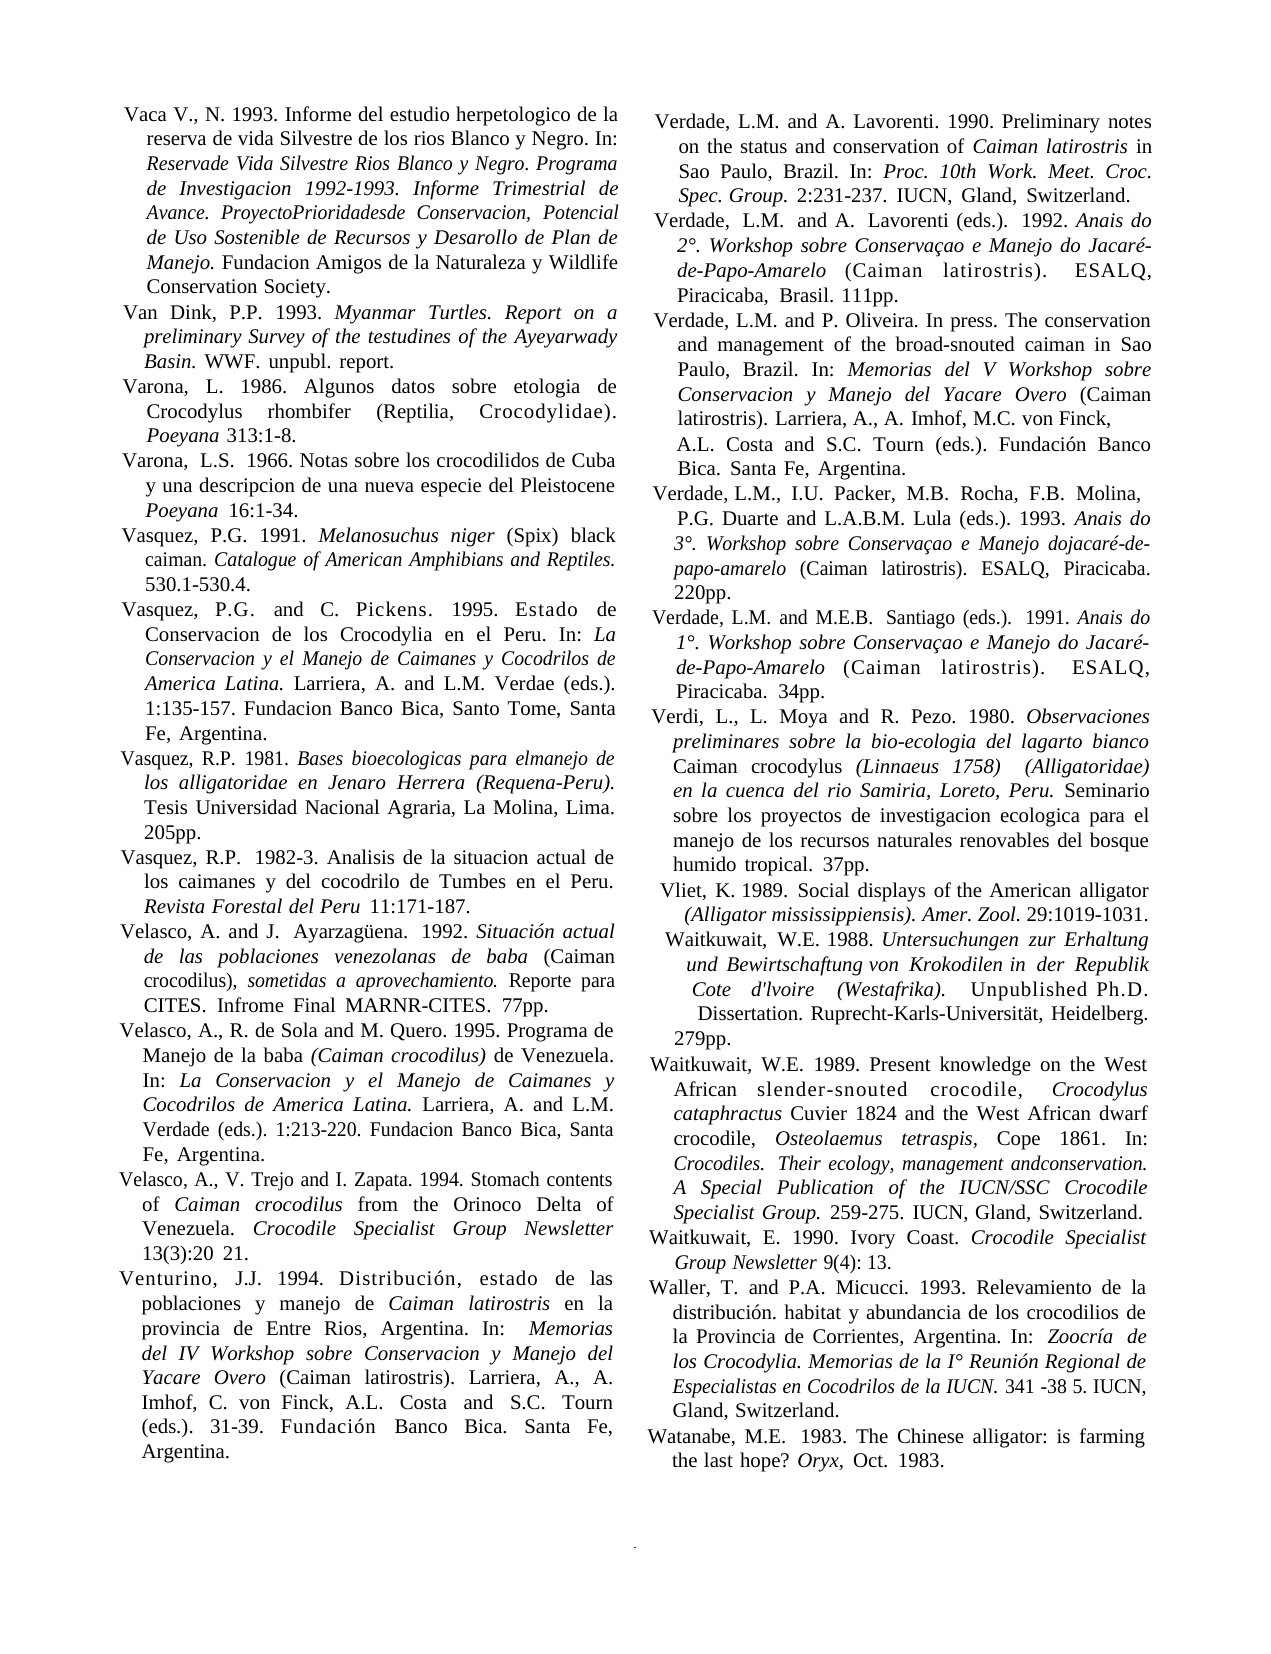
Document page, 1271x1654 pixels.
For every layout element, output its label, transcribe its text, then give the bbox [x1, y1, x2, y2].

text 279pp. [674, 1026, 1177, 1050]
text Varona, L. 1986. Algunos datos sobre etologia de Crocodylus rhombifer (Reptilia, Crocodylidae). Poeyana 313:1-8. [122, 374, 617, 447]
text Waitkuwait, W.E. 1989. Present knowledge on the West African slender-snouted crocodile, Crocodylus cataphractus Cuvier 1824 and the West African dwarf crocodile, Osteolaemus tetraspis, Cope 1861. In: Crocodiles. Their ecology, management andconservation. A Special Publication of the IUCN/SSC Crocodile Specialist Group. 259-275. IUCN, Gland, Switzerland. [650, 1052, 1148, 1224]
text Vasquez, R.P. 1982-3. Analisis de la situacion actual de los caimanes y del cocodrilo de Tumbes en el Peru. Revista Forestal del Peru 11:171-187. [120, 845, 615, 918]
text Verdade, L.M. and P. Oliveira. In press. The conservation and management of the broad-snouted caiman in Sao Paulo, Brazil. In: Memorias del V Workshop sobre Conservacion y Manejo del Yacare Overo (Caiman latirostris). Larriera, A., A. Imhof, M.C. von Finck, [653, 307, 1152, 430]
text Vaca V., N. 1993. Informe del estudio herpetologico de la reserva de vida Silvestre de los rios Blanco y Negro. In: Reservade Vida Silvestre Rios Blanco y Negro. Programa de Investigacion 1992-1993. Informe Trimestrial de Avance. ProyectoPrioridadesde Conservacion, Potencial de Uso Sostenible de Recursos y Desarollo de Plan de Manejo. Fundacion Amigos de la Naturaleza y Wildlife Conservation Society. [124, 102, 618, 298]
text Verdi, L., L. Moya and R. Pezo. 1980. Observaciones preliminares sobre la bio-ecologia del lagarto bianco Caiman crocodylus (Linnaeus 1758) (Alligatoridae) en la cuenca del rio Samiria, Loreto, Peru. Seminario sobre los proyectos de investigacion ecologica para el manejo de los recursos naturales renovables del bosque humido tropical. 37pp. [651, 704, 1150, 876]
text A.L. Costa and S.C. Tourn (eds.). Fundación Banco Bica. Santa Fe, Argentina. [676, 431, 1151, 480]
text Verdade, L.M. and A. Lavorenti. 1990. Preliminary notes on the status and conservation of Caiman latirostris in Sao Paulo, Brazil. In: Proc. 10th Work. Meet. Croc. Spec. Group. 2:231-237. IUCN, Gland, Switzerland. [654, 109, 1152, 207]
text Watanabe, M.E. 1983. The Chinese alligator: is farming the last hope? Oryx, Oct. 1983. [647, 1423, 1146, 1472]
text Velasco, A., V. Trejo and I. Zapata. 1994. Stomach contents of Caiman crocodilus from the Orinoco Delta of Venezuela. Crocodile Specialist Group Newsletter 13(3):20 21. [119, 1167, 613, 1265]
text P.G. Duarte and L.A.B.M. Lula (eds.). 1993. Anais do 3°. Workshop sobre Conservaçao e Manejo dojacaré-de- papo-amarelo (Caiman latirostris). ESALQ, Piracicaba. 220pp. [674, 506, 1151, 604]
text Van Dink, P.P. 1993. Myanmar Turtles. Report on a preliminary Survey of the testudines of the Ayeyarwady Basin. WWF. unpubl. report. [123, 300, 618, 373]
text Velasco, A., R. de Sola and M. Quero. 1995. Programa de Manejo de la baba (Caiman crocodilus) de Venezuela. In: La Conservacion y el Manejo de Caimanes y Cocodrilos de America Latina. Larriera, A. and L.M. Verdade (eds.). 1:213-220. Fundacion Banco Bica, Santa Fe, Argentina. [119, 1018, 614, 1166]
text Vliet, K. 1989. Social displays of the American alligator (Alligator mississippiensis). Amer. Zool. 29:1019-1031. Waitkuwait, W.E. 1988. Untersuchungen zur Erhaltung und Bewirtschaftung von Krokodilen in der Republik Cote d'lvoire (Westafrika). Unpublished Ph.D. Dissertation. Ruprecht-Karls-Universität, Heidelberg. [650, 878, 1148, 1025]
text Vasquez, P.G. 1991. Melanosuchus niger (Spix) black caiman. Catalogue of American Amphibians and Reptiles. 530.1-530.4. [121, 523, 616, 596]
text Vasquez, P.G. and C. Pickens. 1995. Estado de Conservacion de los Crocodylia en el Peru. In: La Conservacion y el Manejo de Caimanes y Cocodrilos de America Latina. Larriera, A. and L.M. Verdae (eds.). 1:135-157. Fundacion Banco Bica, Santo Tome, Santa Fe, Argentina. [121, 597, 616, 744]
text Venturino, J.J. 1994. Distribución, estado de las poblaciones y manejo de Caiman latirostris en la provincia de Entre Rios, Argentina. In: Memorias del IV Workshop sobre Conservacion y Manejo del Yacare Overo (Caiman latirostris). Larriera, A., A. Imhof, C. von Finck, A.L. Costa and S.C. Tourn (eds.). 31-39. Fundación Banco Bica. Santa Fe, Argentina. [119, 1266, 613, 1463]
text Velasco, A. and J. Ayarzagüena. 1992. Situación actual de las poblaciones venezolanas de baba (Caiman crocodilus), sometidas a aprovechamiento. Reporte para CITES. Infrome Final MARNR-CITES. 77pp. [120, 919, 615, 1017]
text Verdade, L.M. and A. Lavorenti (eds.). 1992. Anais do 2°. Workshop sobre Conservaçao e Manejo do Jacaré- de-Papo-Amarelo (Caiman latirostris). ESALQ, Piracicaba, Brasil. 111pp. [654, 208, 1152, 307]
text Waller, T. and P.A. Micucci. 1993. Relevamiento de la distribución. habitat y abundancia de los crocodilios de la Provincia de Corrientes, Argentina. In: Zoocría de los Crocodylia. Memorias de la I° Reunión Regional de Especialistas en Cocodrilos de la IUCN. 341 -38 5. IUCN, Gland, Switzerland. [649, 1275, 1147, 1422]
text Verdade, L.M., I.U. Packer, M.B. Rocha, F.B. Molina, [652, 481, 1177, 505]
text Verdade, L.M. and M.E.B. Santiago (eds.). 1991. Anais do 1°. Workshop sobre Conservaçao e Manejo do Jacaré- de-Papo-Amarelo (Caiman latirostris). ESALQ, Piracicaba. 34pp. [652, 605, 1150, 703]
text Vasquez, R.P. 1981. Bases bioecologicas para elmanejo de los alligatoridae en Jenaro Herrera (Requena-Peru). Tesis Universidad Nacional Agraria, La Molina, Lima. 205pp. [120, 746, 615, 844]
text Waitkuwait, E. 1990. Ivory Coast. Crocodile Specialist Group Newsletter 9(4): 13. [649, 1225, 1146, 1274]
text Varona, L.S. 1966. Notas sobre los crocodilidos de Cuba y una descripcion de una nueva especie del Pleistocene Poeyana 16:1-34. [122, 448, 616, 522]
